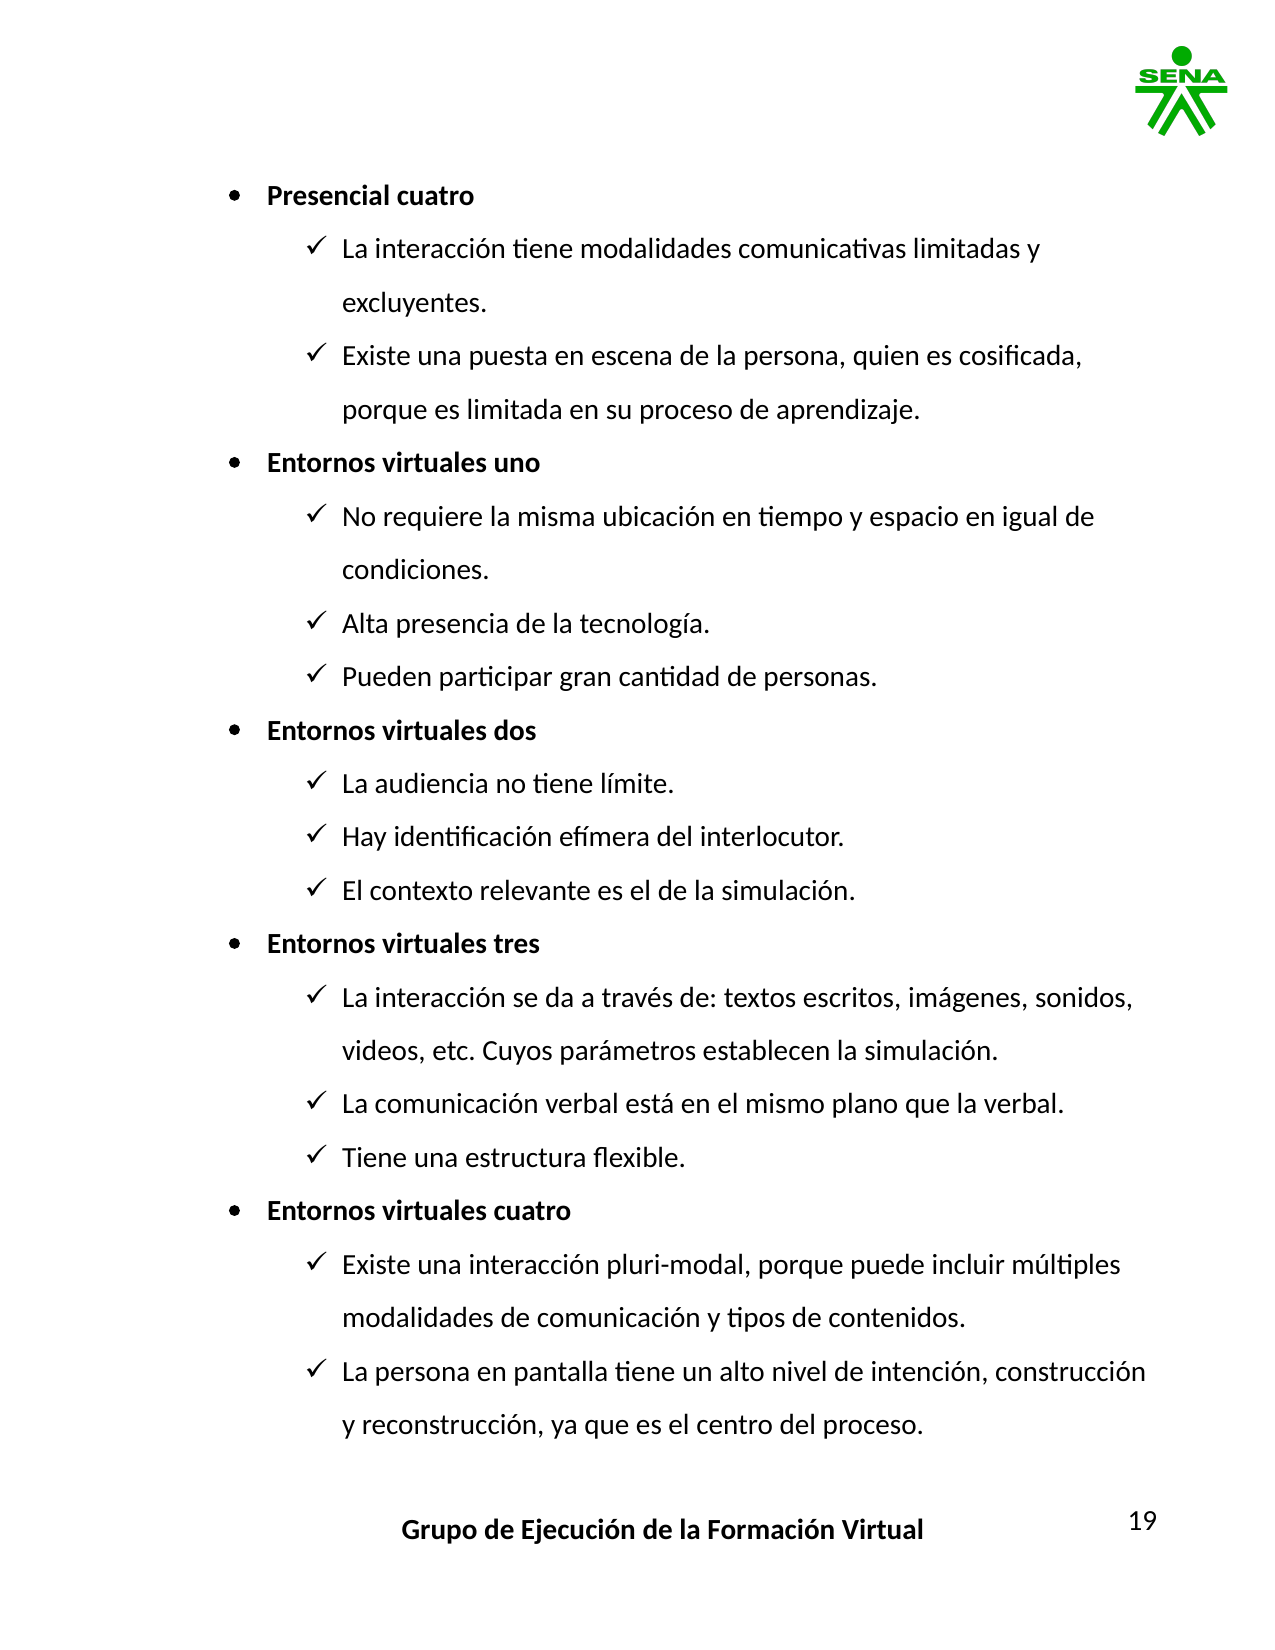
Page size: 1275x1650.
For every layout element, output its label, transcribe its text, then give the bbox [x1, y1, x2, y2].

list La comunicación verbal está en el mismo plano que la verbal. [304, 1086, 1157, 1121]
list La audiencia no tiene límite. [304, 765, 1157, 801]
list El contexto relevante es el de la simulación. [304, 872, 1157, 907]
list Hay identificación efímera del interlocutor. [304, 818, 1157, 854]
list Entornos virtuales uno [229, 444, 1157, 480]
list No requiere la misma ubicación en tiempo y espacio en igual de condiciones. [304, 498, 1157, 587]
list Pueden participar gran cantidad de personas. [304, 658, 1157, 694]
list Entornos virtuales dos [229, 712, 1157, 747]
list Presencial cuatro [229, 177, 1157, 213]
list Existe una puesta en escena de la persona, quien es cosificada, porque es limitada en su proceso de aprendizaje. [304, 337, 1157, 427]
list Entornos virtuales tres [229, 925, 1157, 961]
list Alta presencia de la tecnología. [304, 605, 1157, 640]
list La persona en pantalla tiene un alto nivel de intención, construcción y reconstrucción, ya que es el centro del proceso. [304, 1353, 1157, 1442]
picture [1135, 46, 1228, 136]
list La interacción se da a través de: textos escritos, imágenes, sonidos, videos, etc. Cuyos parámetros establecen la simulación. [304, 979, 1157, 1068]
list Tiene una estructura flexible. [304, 1139, 1157, 1175]
list La interacción tiene modalidades comunicativas limitadas y excluyentes. [304, 231, 1157, 320]
list Entornos virtuales cuatro [229, 1192, 1157, 1228]
list Existe una interacción pluri-modal, porque puede incluir múltiples modalidades de comunicación y tipos de contenidos. [304, 1246, 1157, 1335]
